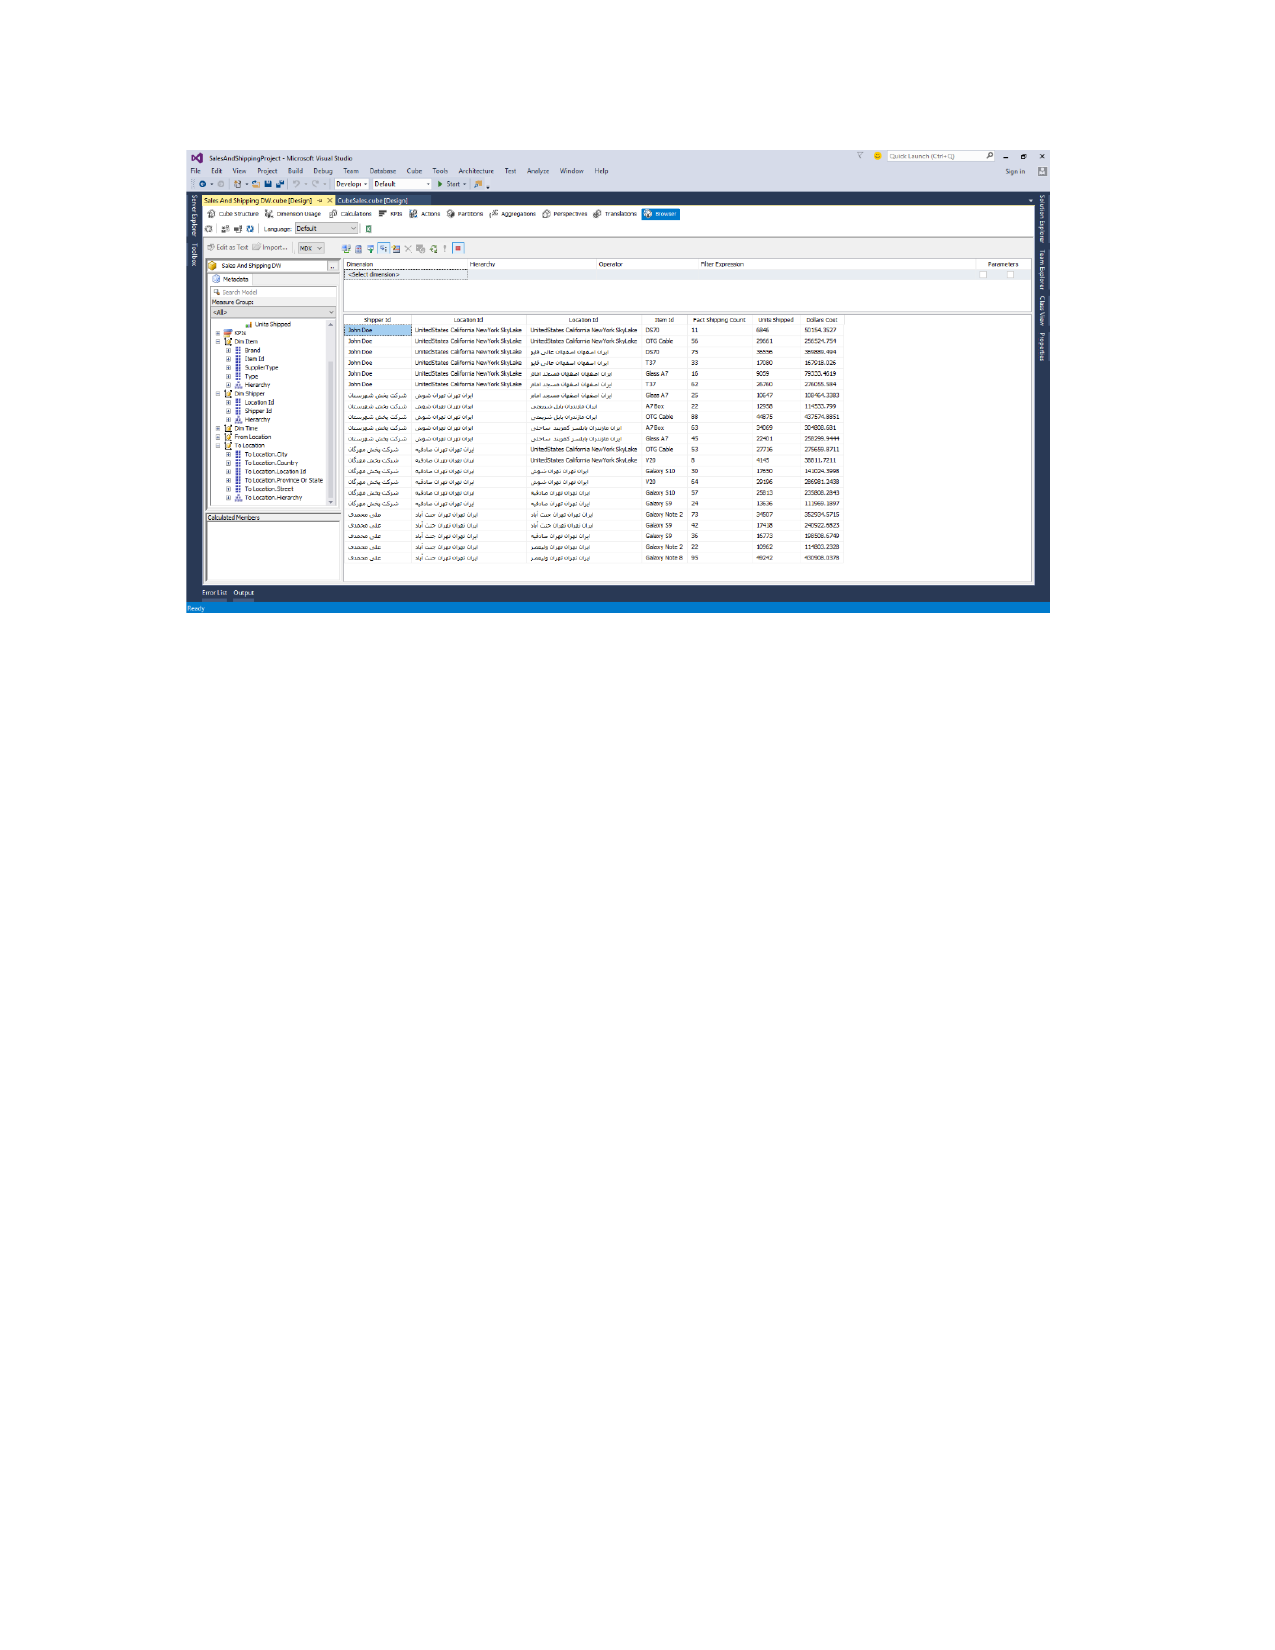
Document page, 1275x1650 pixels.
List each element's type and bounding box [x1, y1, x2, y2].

picture [186, 150, 1050, 613]
